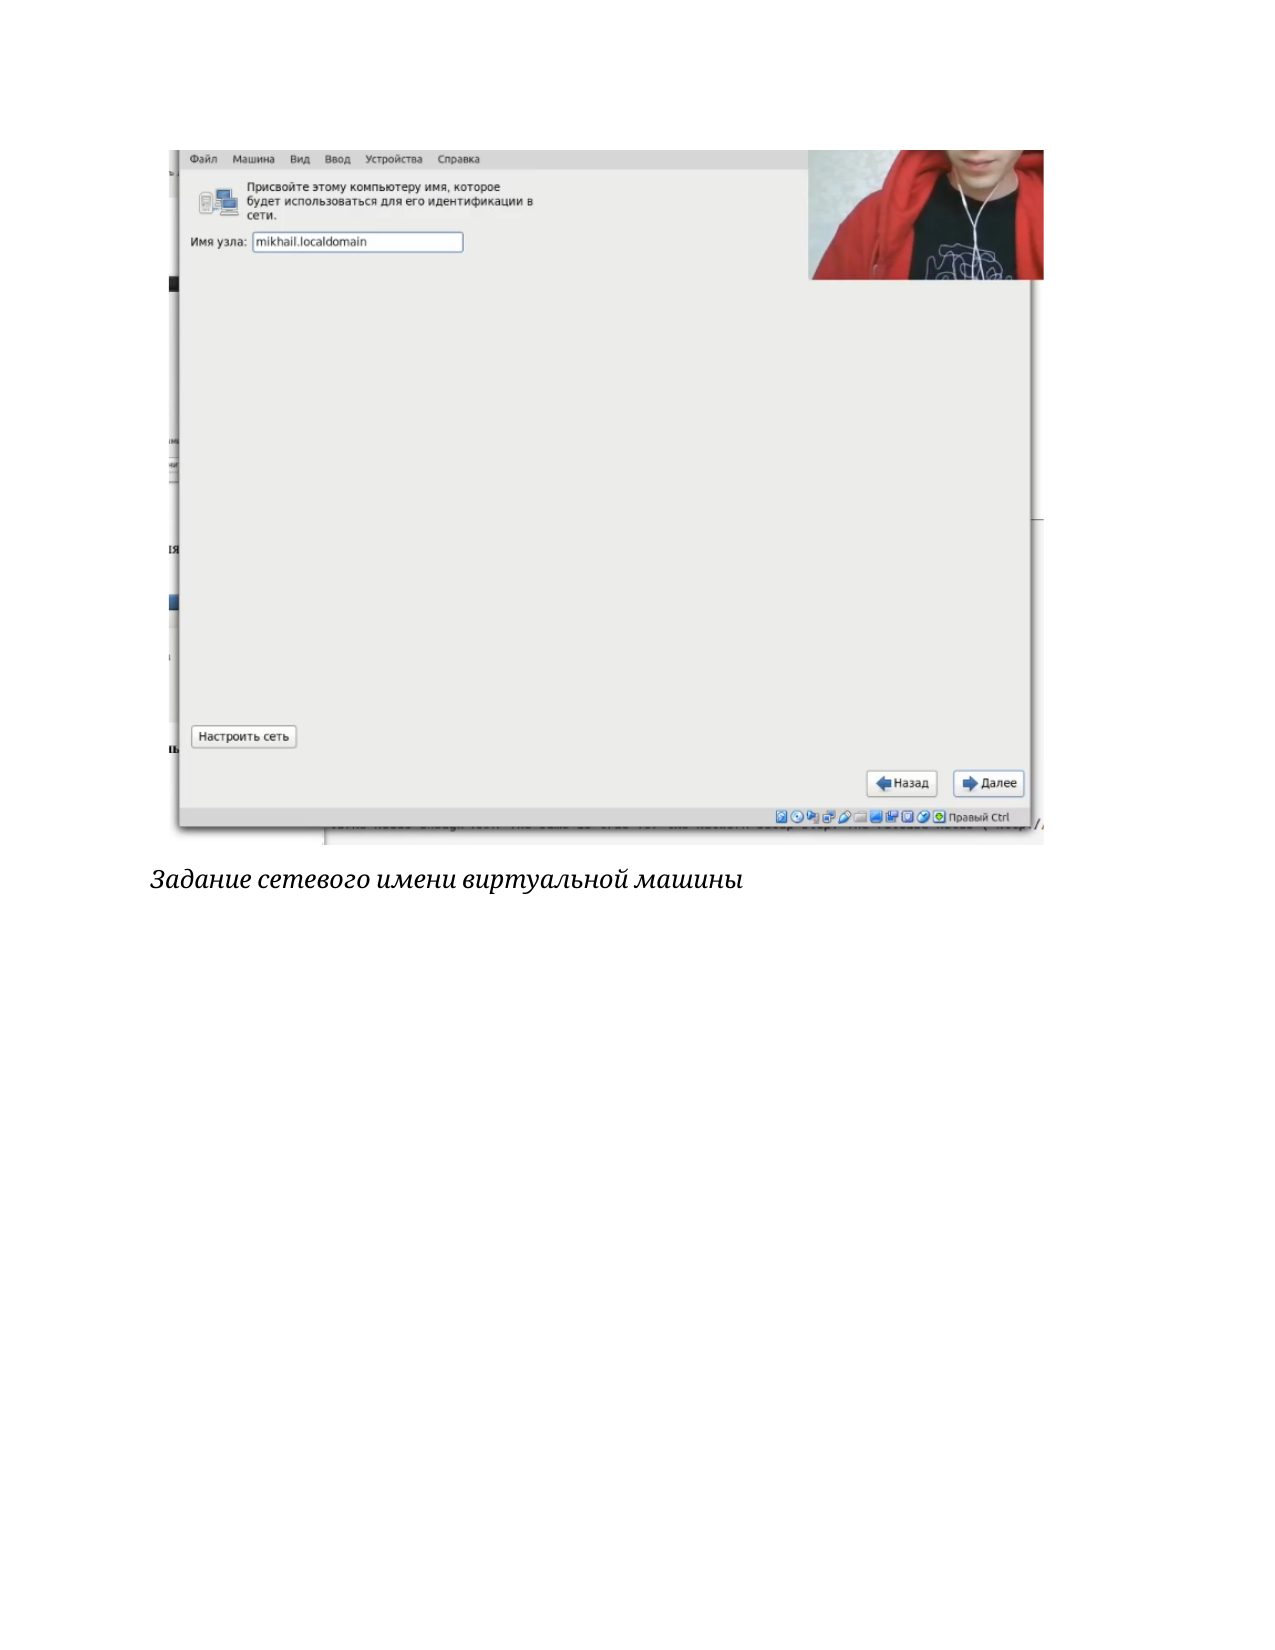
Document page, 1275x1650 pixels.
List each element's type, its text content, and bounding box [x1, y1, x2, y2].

picture [168, 150, 1044, 845]
text Задание сетевого имени виртуальной машины [150, 866, 1125, 894]
